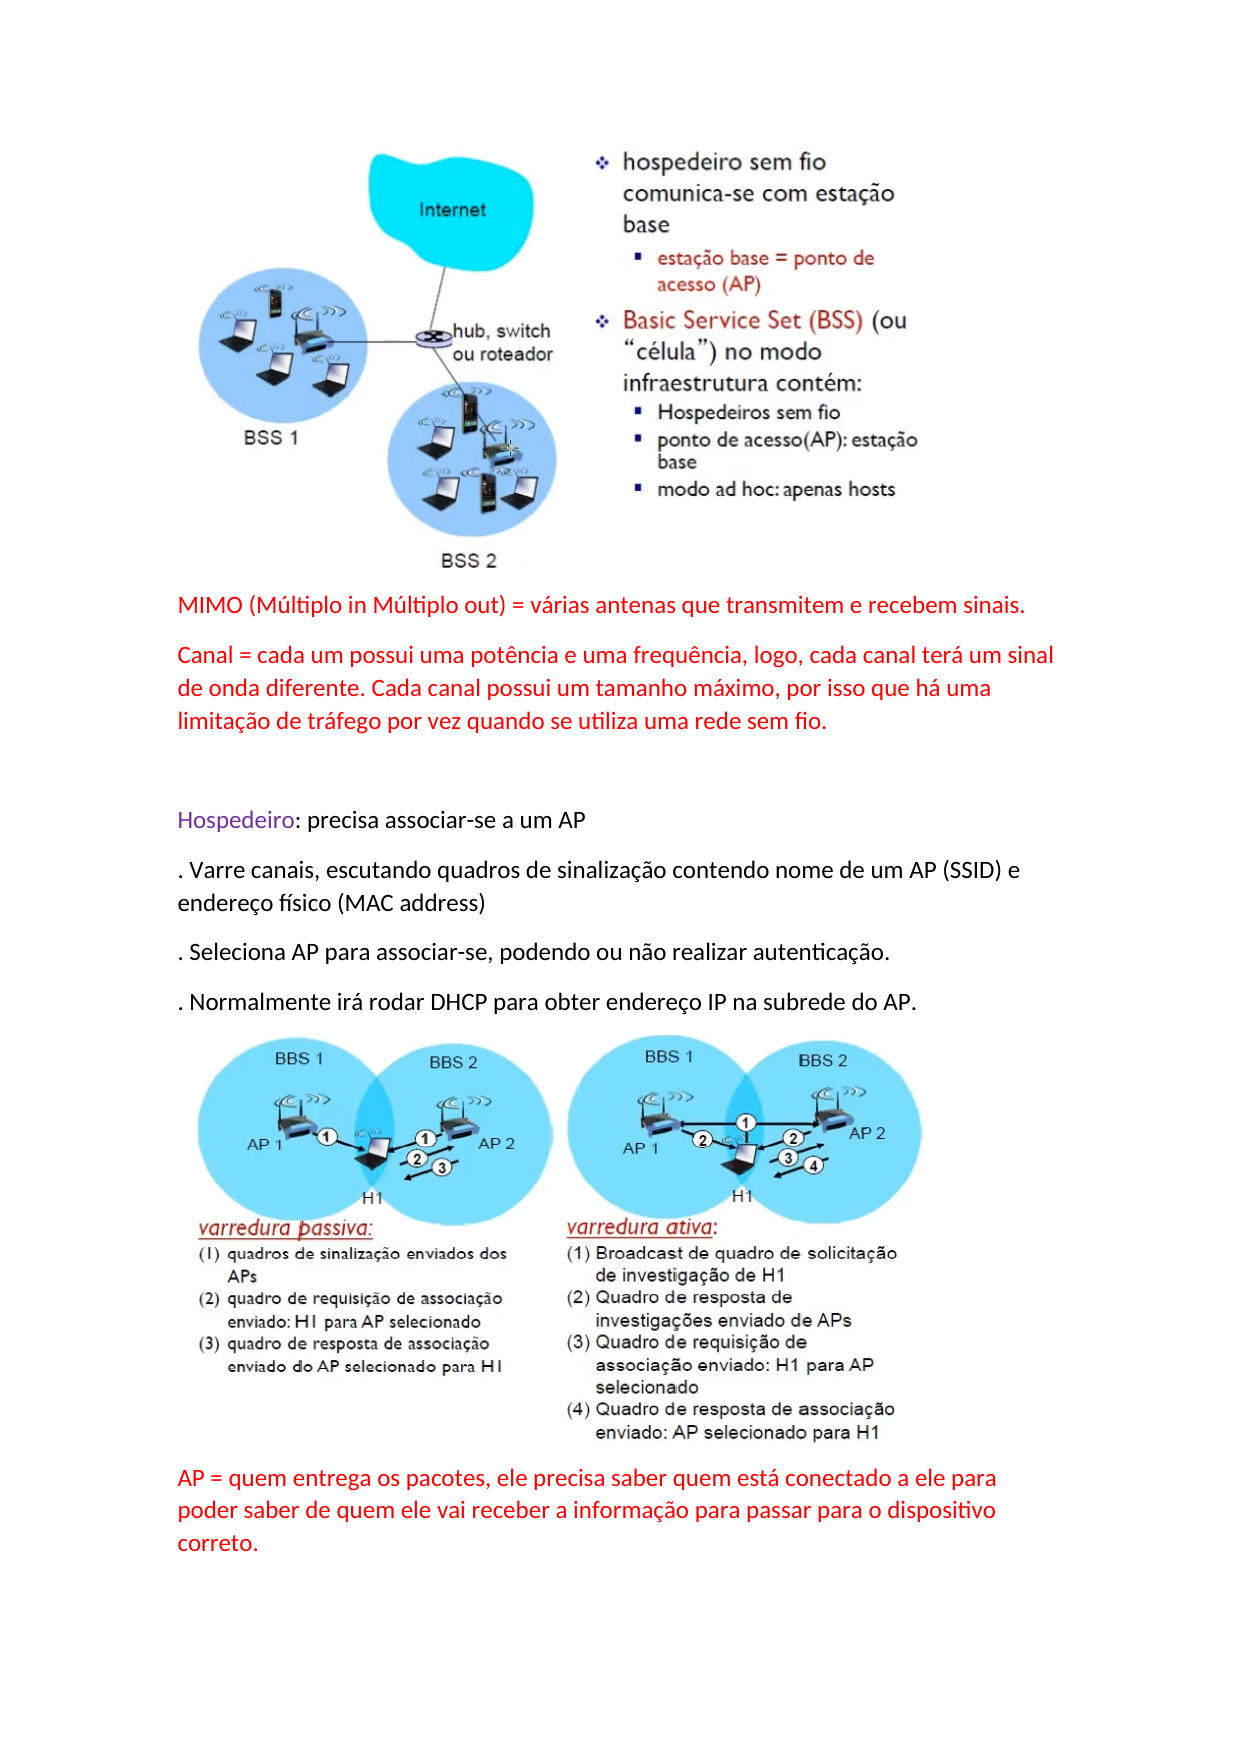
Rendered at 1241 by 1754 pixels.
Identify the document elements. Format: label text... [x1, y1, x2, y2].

text MIMO (Múltiplo in Múltiplo out) = várias antenas que transmitem e recebem sinais. [177, 589, 1063, 620]
text . Seleciona AP para associar-se, podendo ou não realizar autenticação. [177, 936, 1063, 967]
picture [177, 1035, 926, 1443]
text . Varre canais, escutando quadros de sinalização contendo nome de um AP (SSID) e endereço físico (MAC address) [177, 854, 1063, 917]
text AP = quem entrega os pacotes, ele precisa saber quem está conectado a ele para poder saber de quem ele vai receber a informação para passar para o dispositivo correto. [177, 1462, 1063, 1558]
text Canal = cada um possui uma potência e uma frequência, logo, cada canal terá um sinal de onda diferente. Cada canal possui um tamanho máximo, por isso que há uma limitação de tráfego por vez quando se utiliza uma rede sem fio. [177, 639, 1063, 736]
picture [177, 147, 921, 571]
text Hospedeiro: precisa associar-se a um AP [177, 804, 1063, 835]
text . Normalmente irá rodar DHCP para obter endereço IP na subrede do AP. [177, 986, 1063, 1016]
